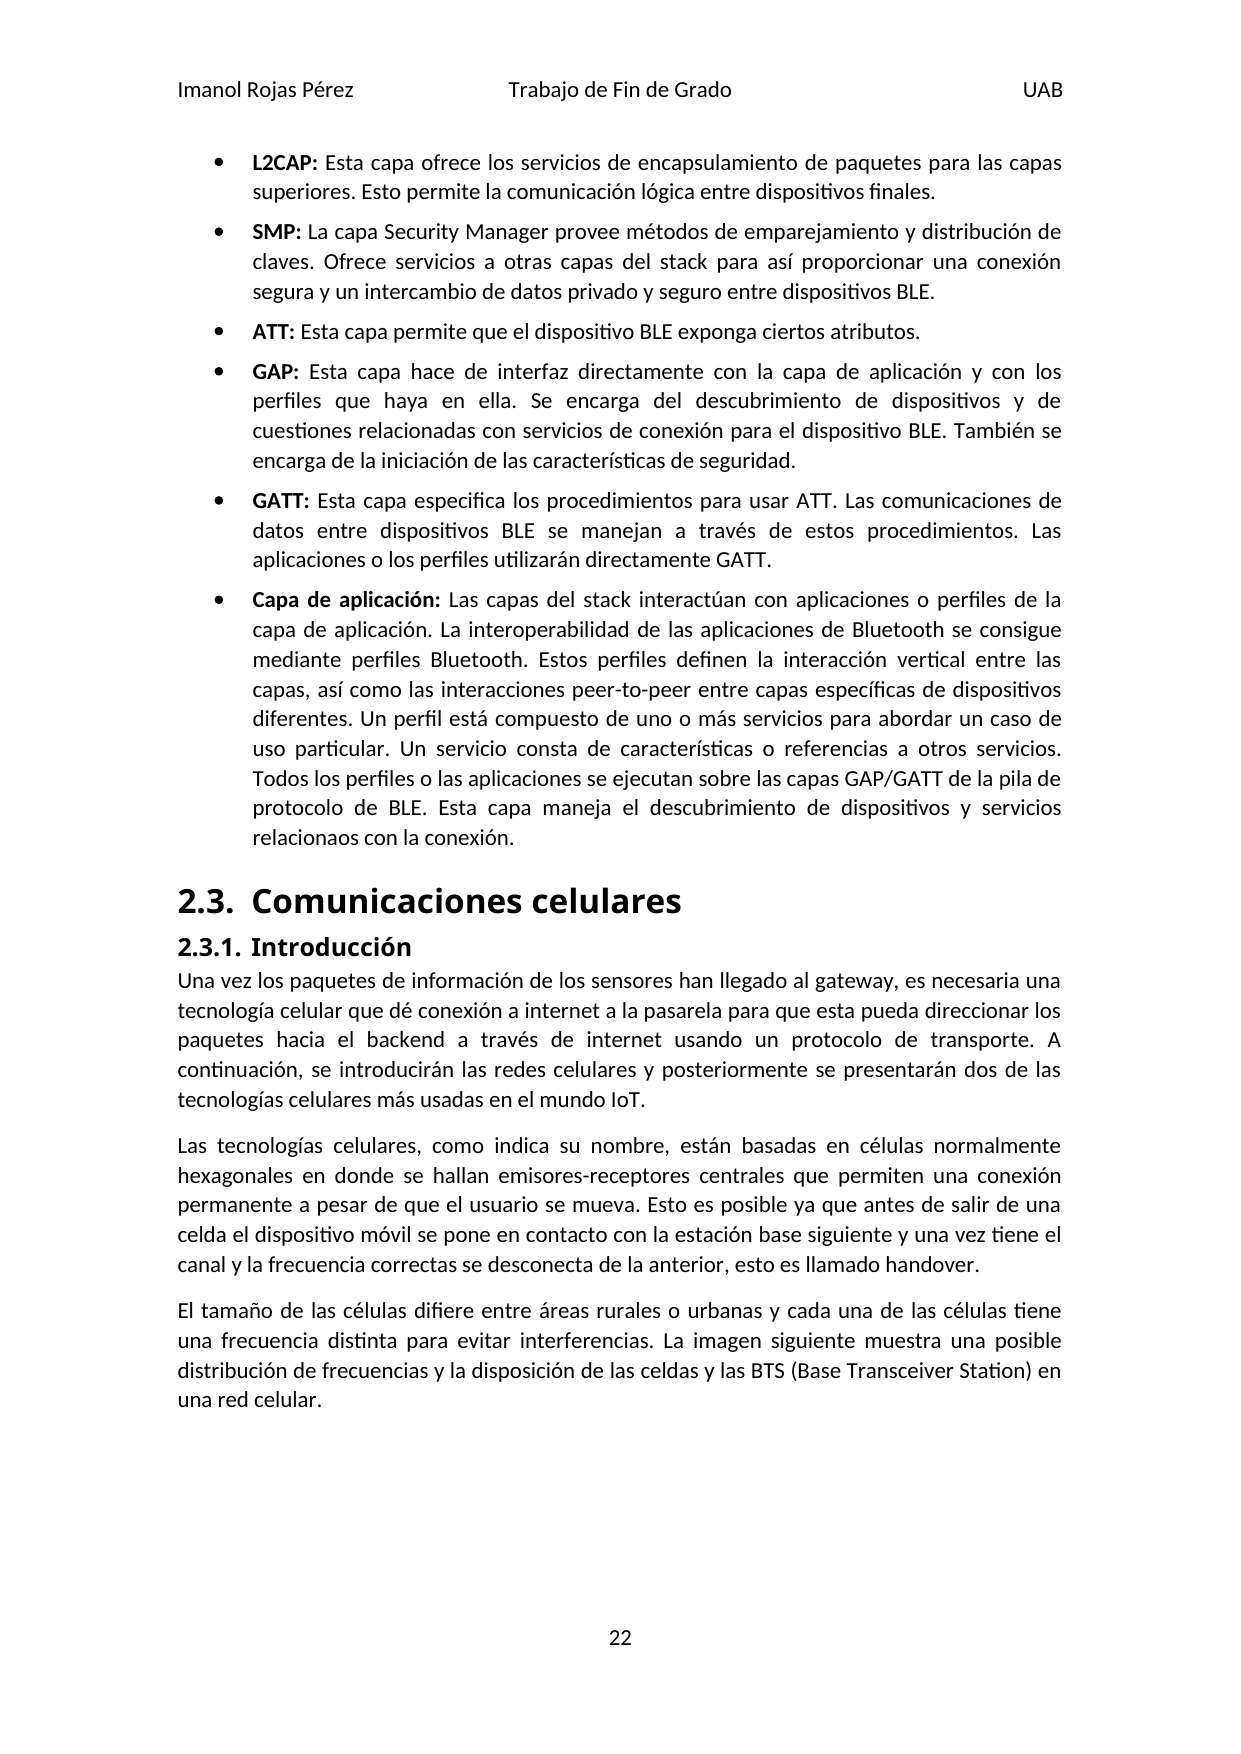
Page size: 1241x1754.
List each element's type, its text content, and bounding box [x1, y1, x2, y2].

list L2CAP: Esta capa ofrece los servicios de encapsulamiento de paquetes para las capas superiores. Esto permite la comunicación lógica entre dispositivos finales. [215, 148, 1063, 205]
subtitle Comunicaciones celulares [177, 878, 1063, 923]
list GAP: Esta capa hace de interfaz directamente con la capa de aplicación y con los perfiles que haya en ella. Se encarga del descubrimiento de dispositivos y de cuestiones relacionadas con servicios de conexión para el dispositivo BLE. También se encarga de la iniciación de las características de seguridad. [215, 357, 1063, 474]
list Capa de aplicación: Las capas del stack interactúan con aplicaciones o perfiles de la capa de aplicación. La interoperabilidad de las aplicaciones de Bluetooth se consigue mediante perfiles Bluetooth. Estos perfiles definen la interacción vertical entre las capas, así como las interacciones peer-to-peer entre capas específicas de dispositivos diferentes. Un perfil está compuesto de uno o más servicios para abordar un caso de uso particular. Un servicio consta de características o referencias a otros servicios. Todos los perfiles o las aplicaciones se ejecutan sobre las capas GAP/GATT de la pila de protocolo de BLE. Esta capa maneja el descubrimiento de dispositivos y servicios relacionaos con la conexión. [215, 586, 1063, 851]
text Las tecnologías celulares, como indica su nombre, están basadas en células normalmente hexagonales en donde se hallan emisores-receptores centrales que permiten una conexión permanente a pesar de que el usuario se mueva. Esto es posible ya que antes de salir de una celda el dispositivo móvil se pone en contacto con la estación base siguiente y una vez tiene el canal y la frecuencia correctas se desconecta de la anterior, esto es llamado handover. [177, 1131, 1063, 1278]
subtitle Introducción [177, 930, 1063, 964]
list ATT: Esta capa permite que el dispositivo BLE exponga ciertos atributos. [215, 317, 1063, 345]
list GATT: Esta capa especifica los procedimientos para usar ATT. Las comunicaciones de datos entre dispositivos BLE se manejan a través de estos procedimientos. Las aplicaciones o los perfiles utilizarán directamente GATT. [215, 486, 1063, 573]
text Una vez los paquetes de información de los sensores han llegado al gateway, es necesaria una tecnología celular que dé conexión a internet a la pasarela para que esta pueda direccionar los paquetes hacia el backend a través de internet usando un protocolo de transporte. A continuación, se introducirán las redes celulares y posteriormente se presentarán dos de las tecnologías celulares más usadas en el mundo IoT. [177, 966, 1063, 1113]
text El tamaño de las células difiere entre áreas rurales o urbanas y cada una de las células tiene una frecuencia distinta para evitar interferencias. La imagen siguiente muestra una posible distribución de frecuencias y la disposición de las celdas y las BTS (Base Transceiver Station) en una red celular. [177, 1296, 1063, 1413]
list SMP: La capa Security Manager provee métodos de emparejamiento y distribución de claves. Ofrece servicios a otras capas del stack para así proporcionar una conexión segura y un intercambio de datos privado y seguro entre dispositivos BLE. [215, 217, 1063, 305]
